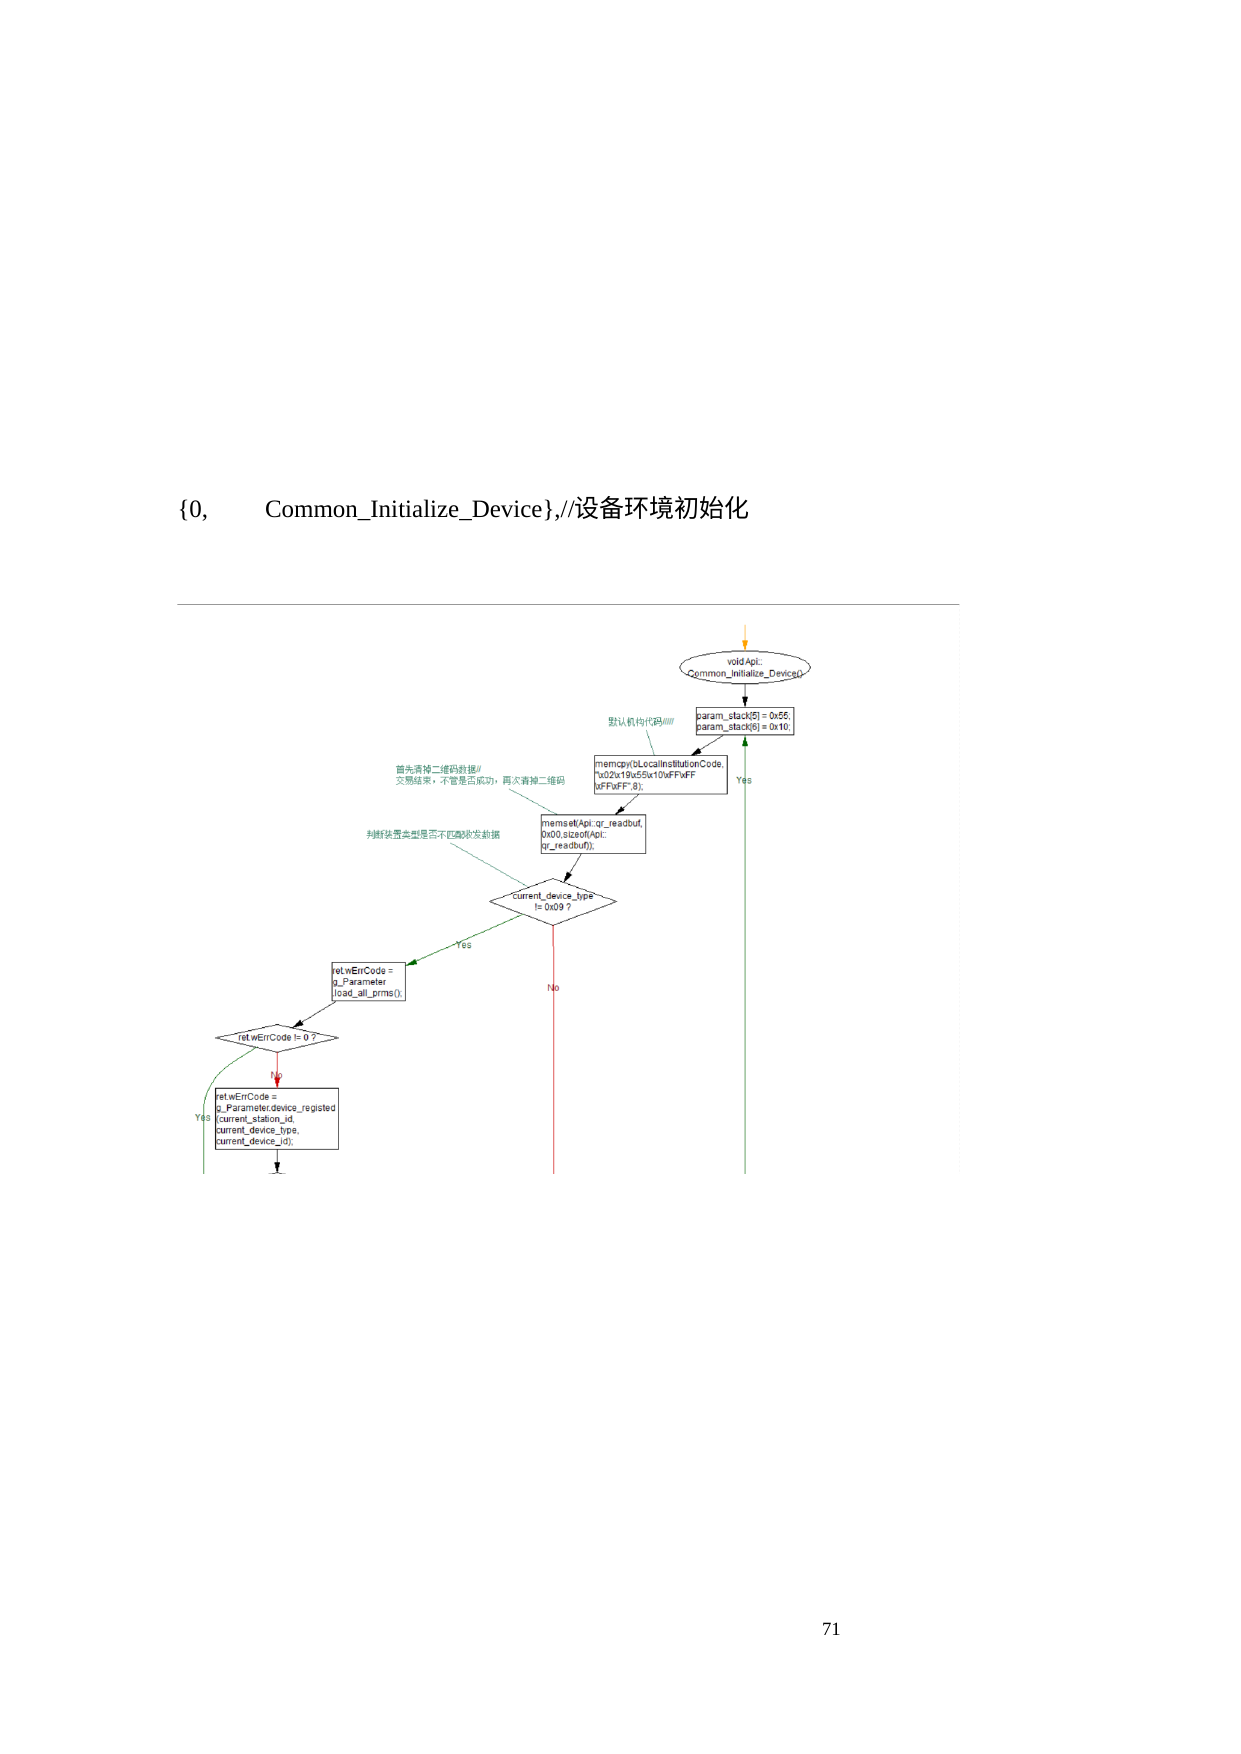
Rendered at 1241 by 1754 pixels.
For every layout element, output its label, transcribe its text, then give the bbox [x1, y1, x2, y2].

picture [177, 604, 960, 1174]
text {0, Common_Initialize_Device},//设备环境初始化 [177, 474, 1122, 539]
